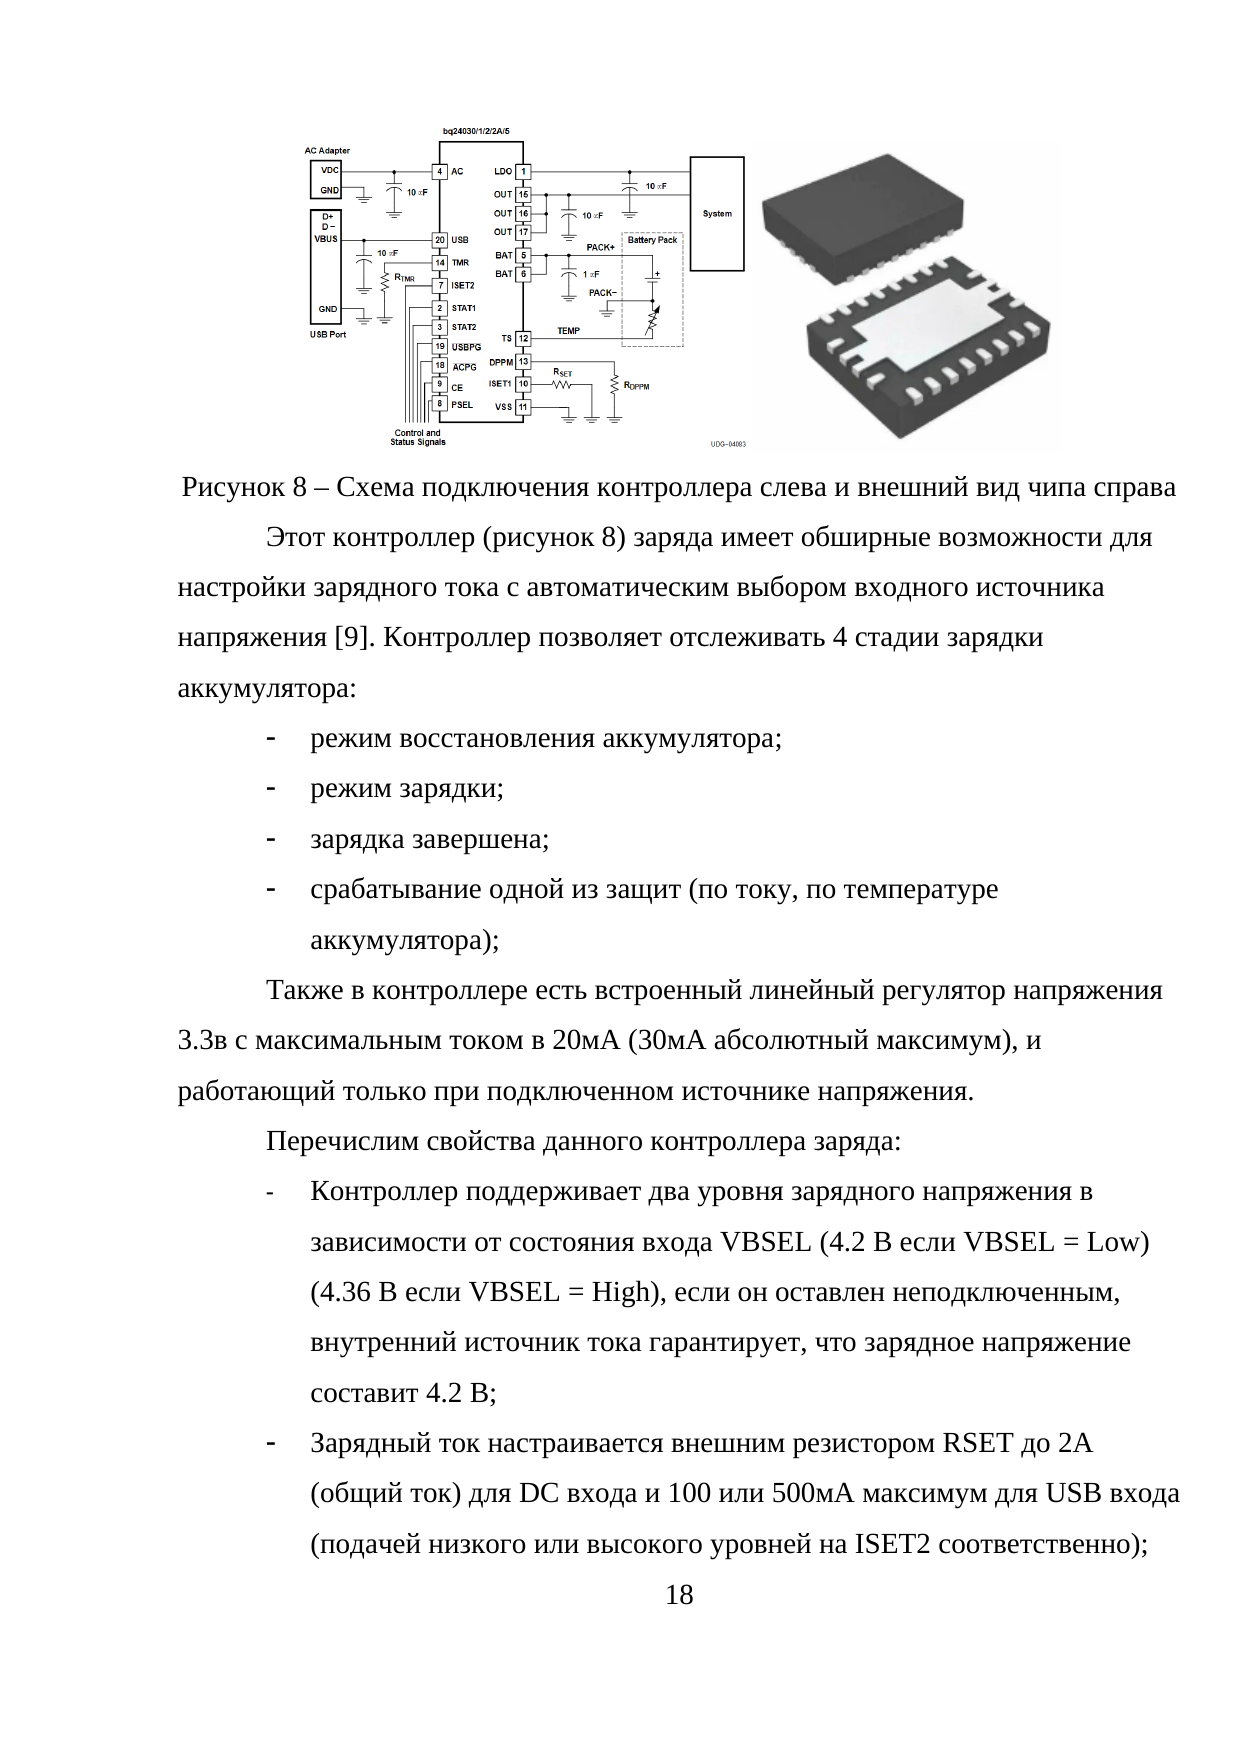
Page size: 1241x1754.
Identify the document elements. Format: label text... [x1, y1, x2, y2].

picture [297, 118, 1061, 452]
list срабатывание одной из защит (по току, по температуре аккумулятора); [266, 871, 1181, 955]
text Перечислим свойства данного контроллера заряда: [177, 1123, 1181, 1157]
text Также в контроллере есть встроенный линейный регулятор напряжения 3.3в с максимальным током в 20мА (30мА абсолютный максимум), и работающий только при подключенном источнике напряжения. [177, 972, 1181, 1106]
list Зарядный ток настраивается внешним резистором RSET до 2А (общий ток) для DC входа и 100 или 500мА максимум для USB входа (подачей низкого или высокого уровней на ISET2 соответственно); [266, 1425, 1181, 1559]
text Этот контроллер (рисунок 8) заряда имеет обширные возможности для настройки зарядного тока с автоматическим выбором входного источника напряжения [9]. Контроллер позволяет отслеживать 4 стадии зарядки аккумулятора: [177, 519, 1181, 703]
list режим зарядки; [266, 771, 1181, 804]
text Рисунок 8 – Схема подключения контроллера слева и внешний вид чипа справа [177, 469, 1181, 502]
list Контроллер поддерживает два уровня зарядного напряжения в зависимости от состояния входа VBSEL (4.2 В если VBSEL = Low) (4.36 В если VBSEL = High), если он оставлен неподключенным, внутренний источник тока гарантирует, что зарядное напряжение составит 4.2 В; [266, 1173, 1181, 1408]
list режим восстановления аккумулятора; [266, 720, 1181, 754]
list зарядка завершена; [266, 821, 1181, 855]
